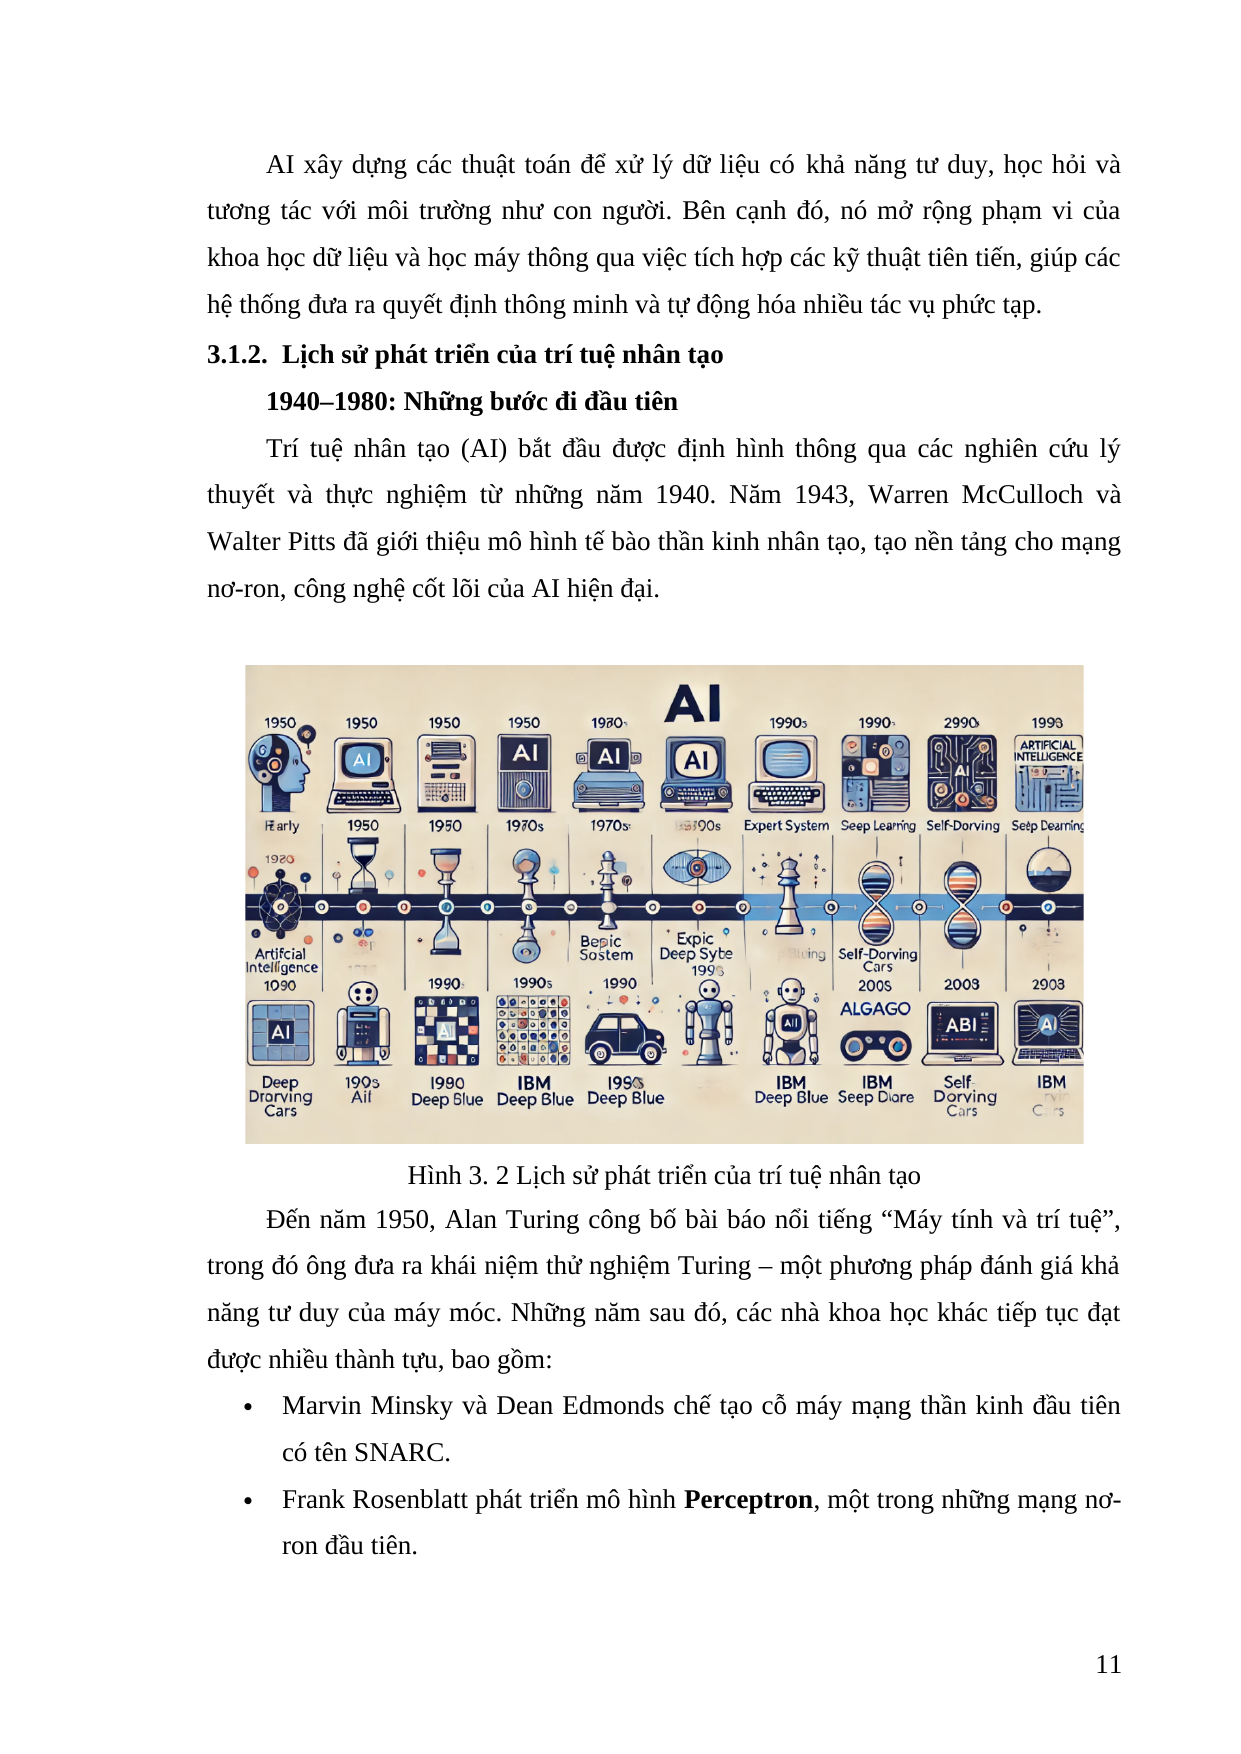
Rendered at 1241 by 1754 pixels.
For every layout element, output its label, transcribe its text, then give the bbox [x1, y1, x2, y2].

picture [245, 665, 1084, 1144]
text 1940–1980: Những bước đi đầu tiên [207, 385, 1122, 416]
text Trí tuệ nhân tạo (AI) bắt đầu được định hình thông qua các nghiên cứu lý thuyết và thực nghiệm từ những năm 1940. Năm 1943, Warren McCulloch và Walter Pitts đã giới thiệu mô hình tế bào thần kinh nhân tạo, tạo nền tảng cho mạng nơ-ron, công nghệ cốt lõi của AI hiện đại. [207, 432, 1122, 603]
list Marvin Minsky và Dean Edmonds chế tạo cỗ máy mạng thần kinh đầu tiên có tên SNARC. [244, 1389, 1122, 1467]
text Đến năm 1950, Alan Turing công bố bài báo nổi tiếng “Máy tính và trí tuệ”, trong đó ông đưa ra khái niệm thử nghiệm Turing – một phương pháp đánh giá khả năng tư duy của máy móc. Những năm sau đó, các nhà khoa học khác tiếp tục đạt được nhiều thành tựu, bao gồm: [207, 1203, 1122, 1374]
list Lịch sử phát triển của trí tuệ nhân tạo [207, 338, 1122, 370]
list Frank Rosenblatt phát triển mô hình Perceptron, một trong những mạng nơ-ron đầu tiên. [244, 1483, 1122, 1561]
text AI xây dựng các thuật toán để xử lý dữ liệu có khả năng tư duy, học hỏi và tương tác với môi trường như con người. Bên cạnh đó, nó mở rộng phạm vi của khoa học dữ liệu và học máy thông qua việc tích hợp các kỹ thuật tiên tiến, giúp các hệ thống đưa ra quyết định thông minh và tự động hóa nhiều tác vụ phức tạp. [207, 148, 1122, 319]
